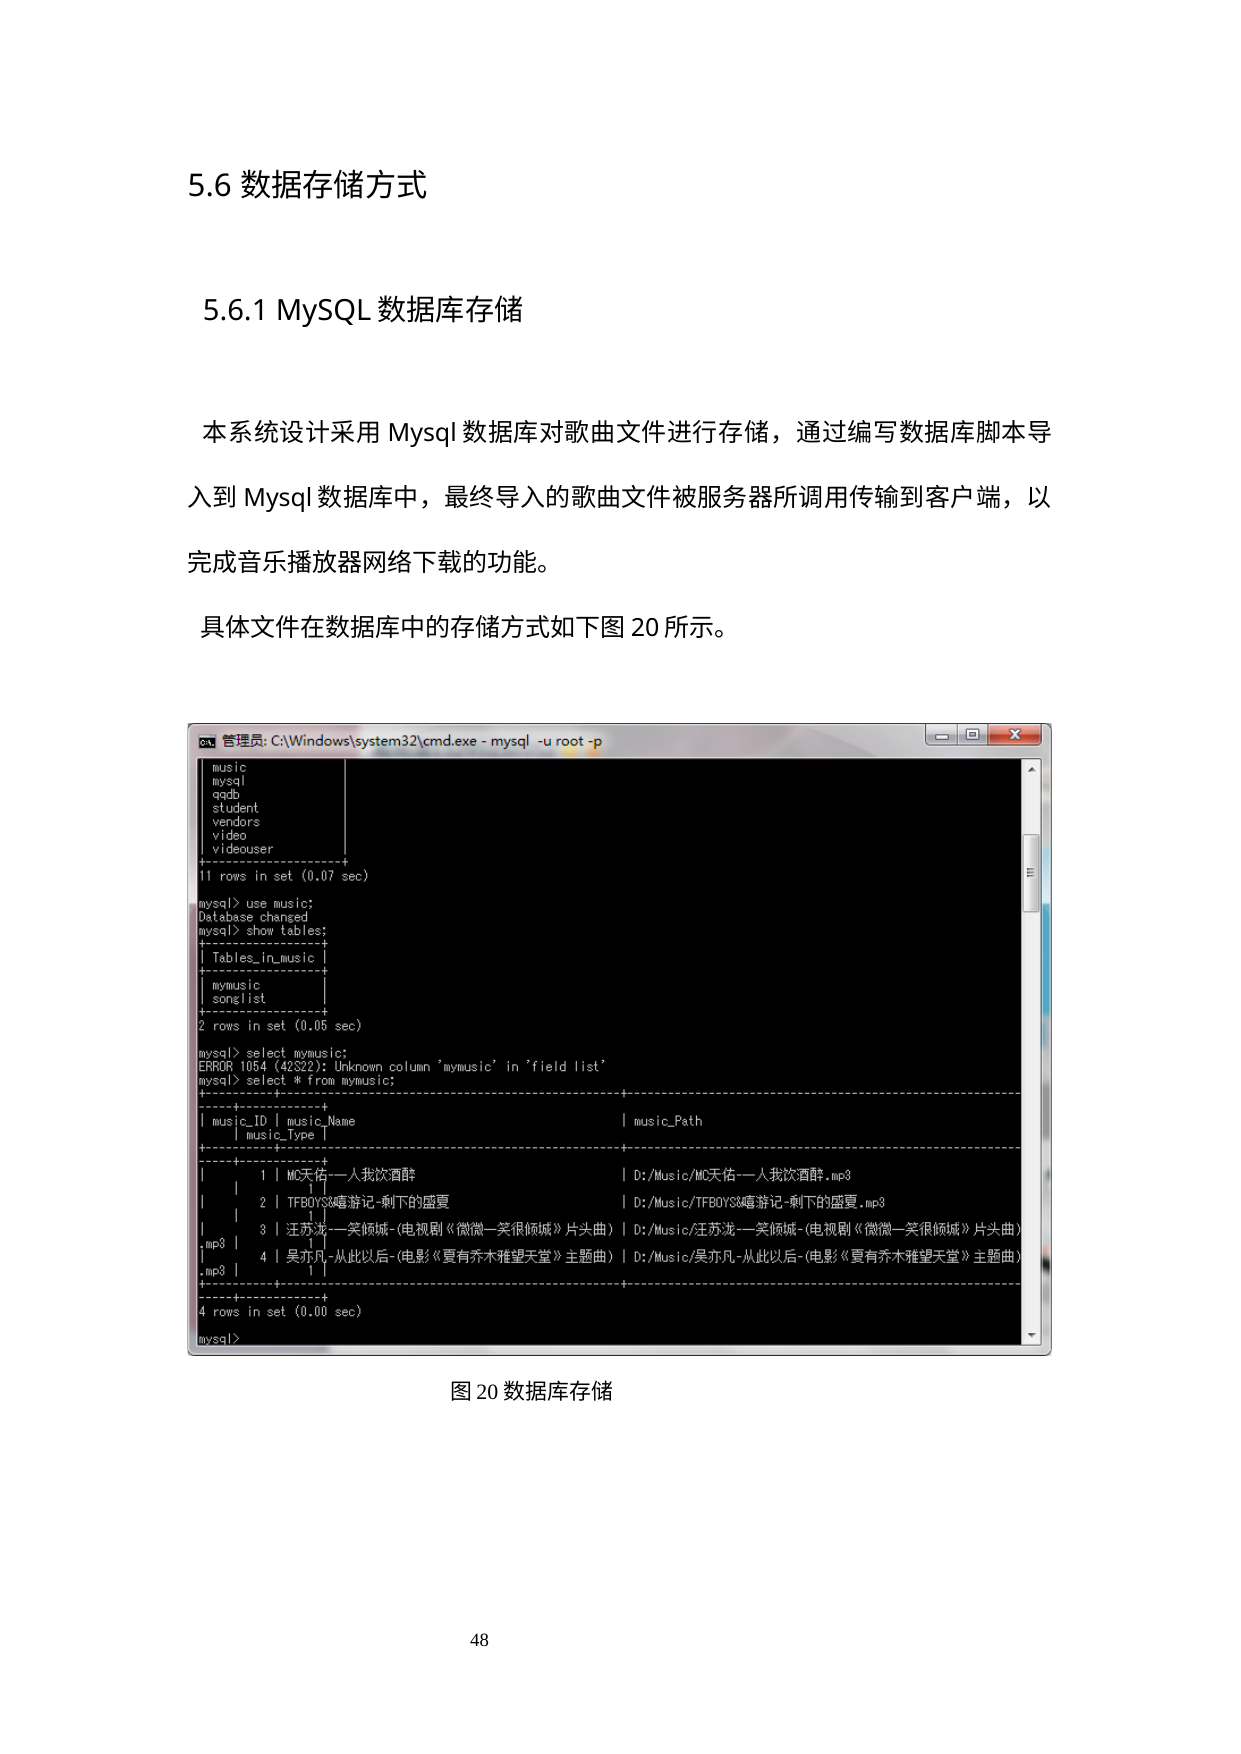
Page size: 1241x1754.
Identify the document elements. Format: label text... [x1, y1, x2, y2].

subtitle 5.6.1 MySQL数据库存储 [187, 275, 1053, 340]
subtitle 5.6 数据存储方式 [187, 150, 1053, 215]
text 本系统设计采用Mysql数据库对歌曲文件进行存储，通过编写数据库脚本导入到Mysql数据库中，最终导入的歌曲文件被服务器所调用传输到客户端，以完成音乐播放器网络下载的功能。 [187, 398, 1053, 593]
text 具体文件在数据库中的存储方式如下图20所示。 [187, 593, 1053, 658]
picture [187, 723, 1052, 1356]
text 图20 数据库存储 [187, 1373, 1053, 1406]
